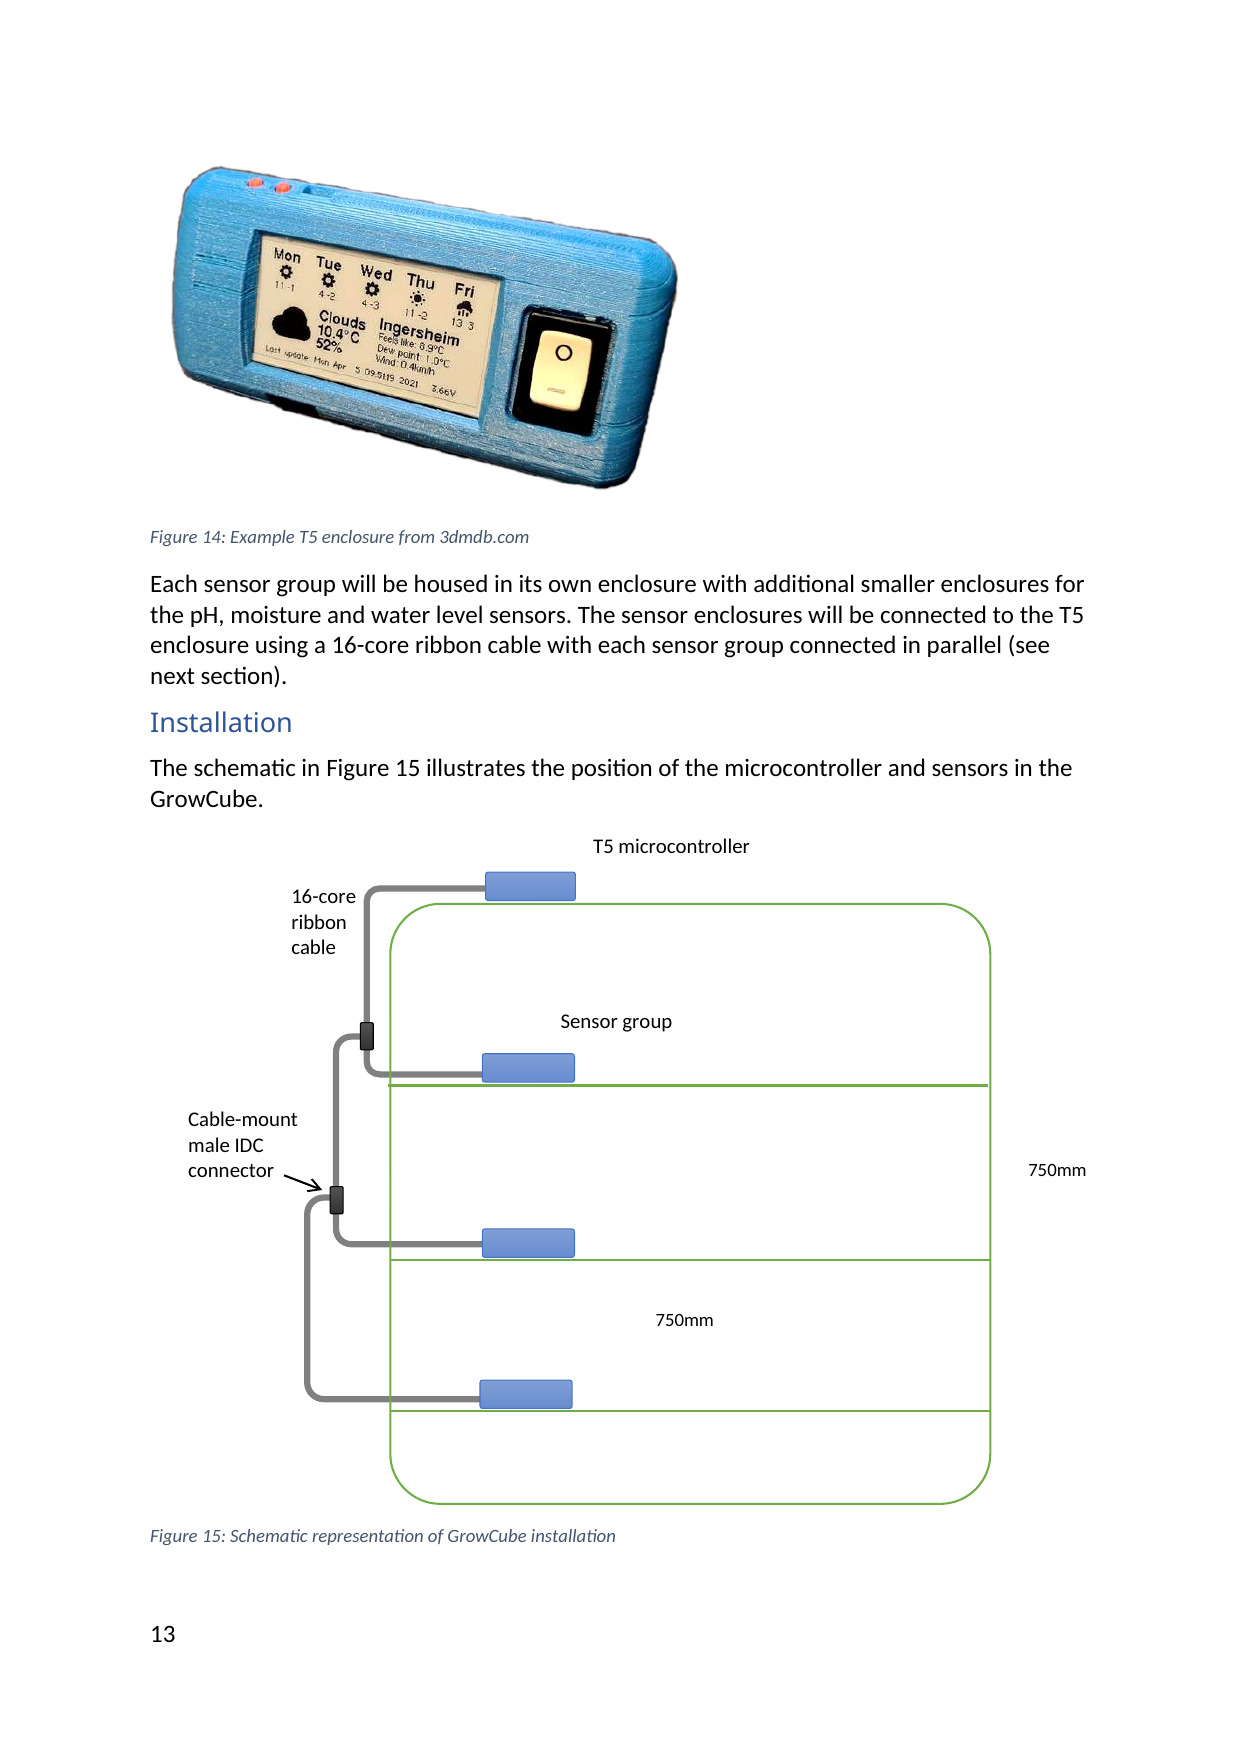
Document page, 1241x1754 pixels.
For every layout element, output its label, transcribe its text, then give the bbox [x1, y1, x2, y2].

text Each sensor group will be housed in its own enclosure with additional smaller enclosures for the pH, moisture and water level sensors. The sensor enclosures will be connected to the T5 enclosure using a 16-core ribbon cable with each sensor group connected in parallel (see next section). [150, 568, 1090, 691]
text The schematic in Figure 14 illustrates the position of the microcontroller and sensors in the GrowCube. [150, 752, 1090, 813]
picture [150, 150, 699, 513]
subtitle Installation [150, 703, 1090, 740]
